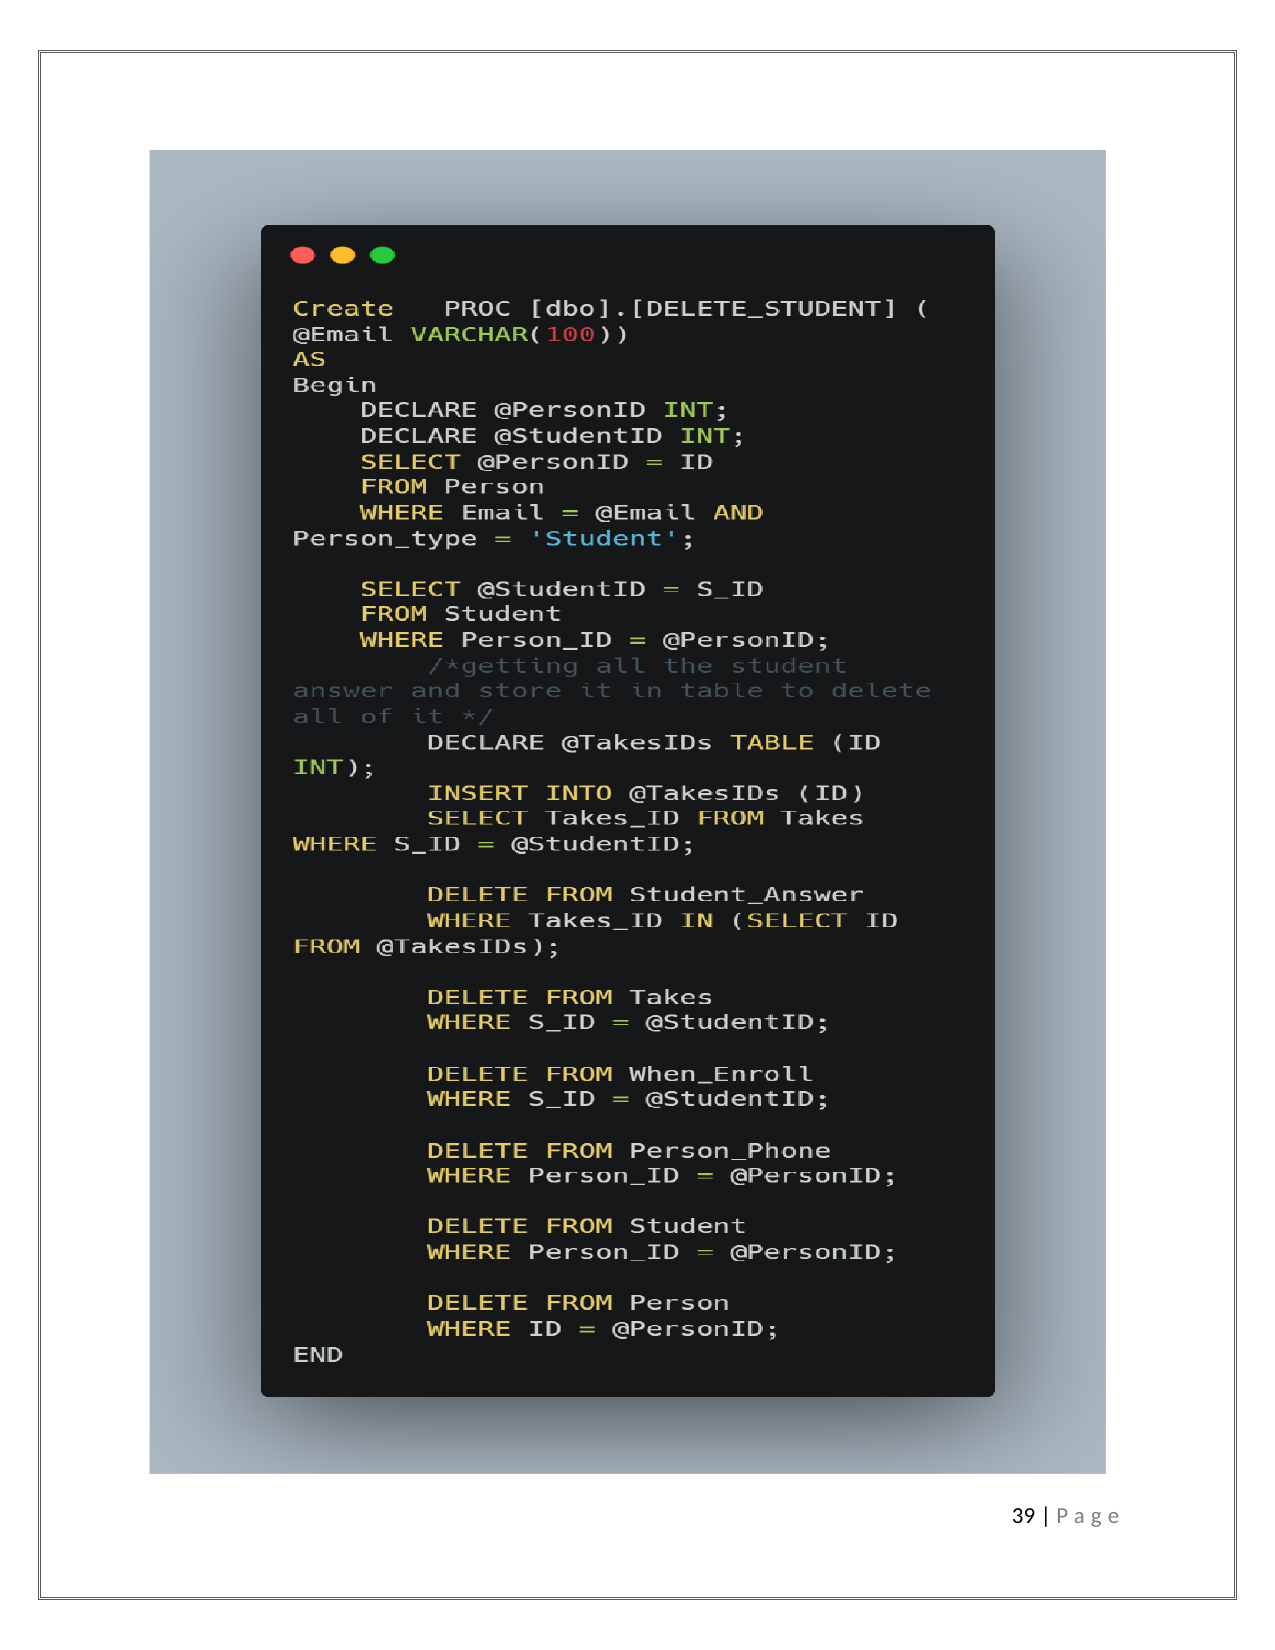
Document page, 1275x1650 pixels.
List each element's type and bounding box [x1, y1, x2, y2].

picture [147, 150, 1109, 1474]
